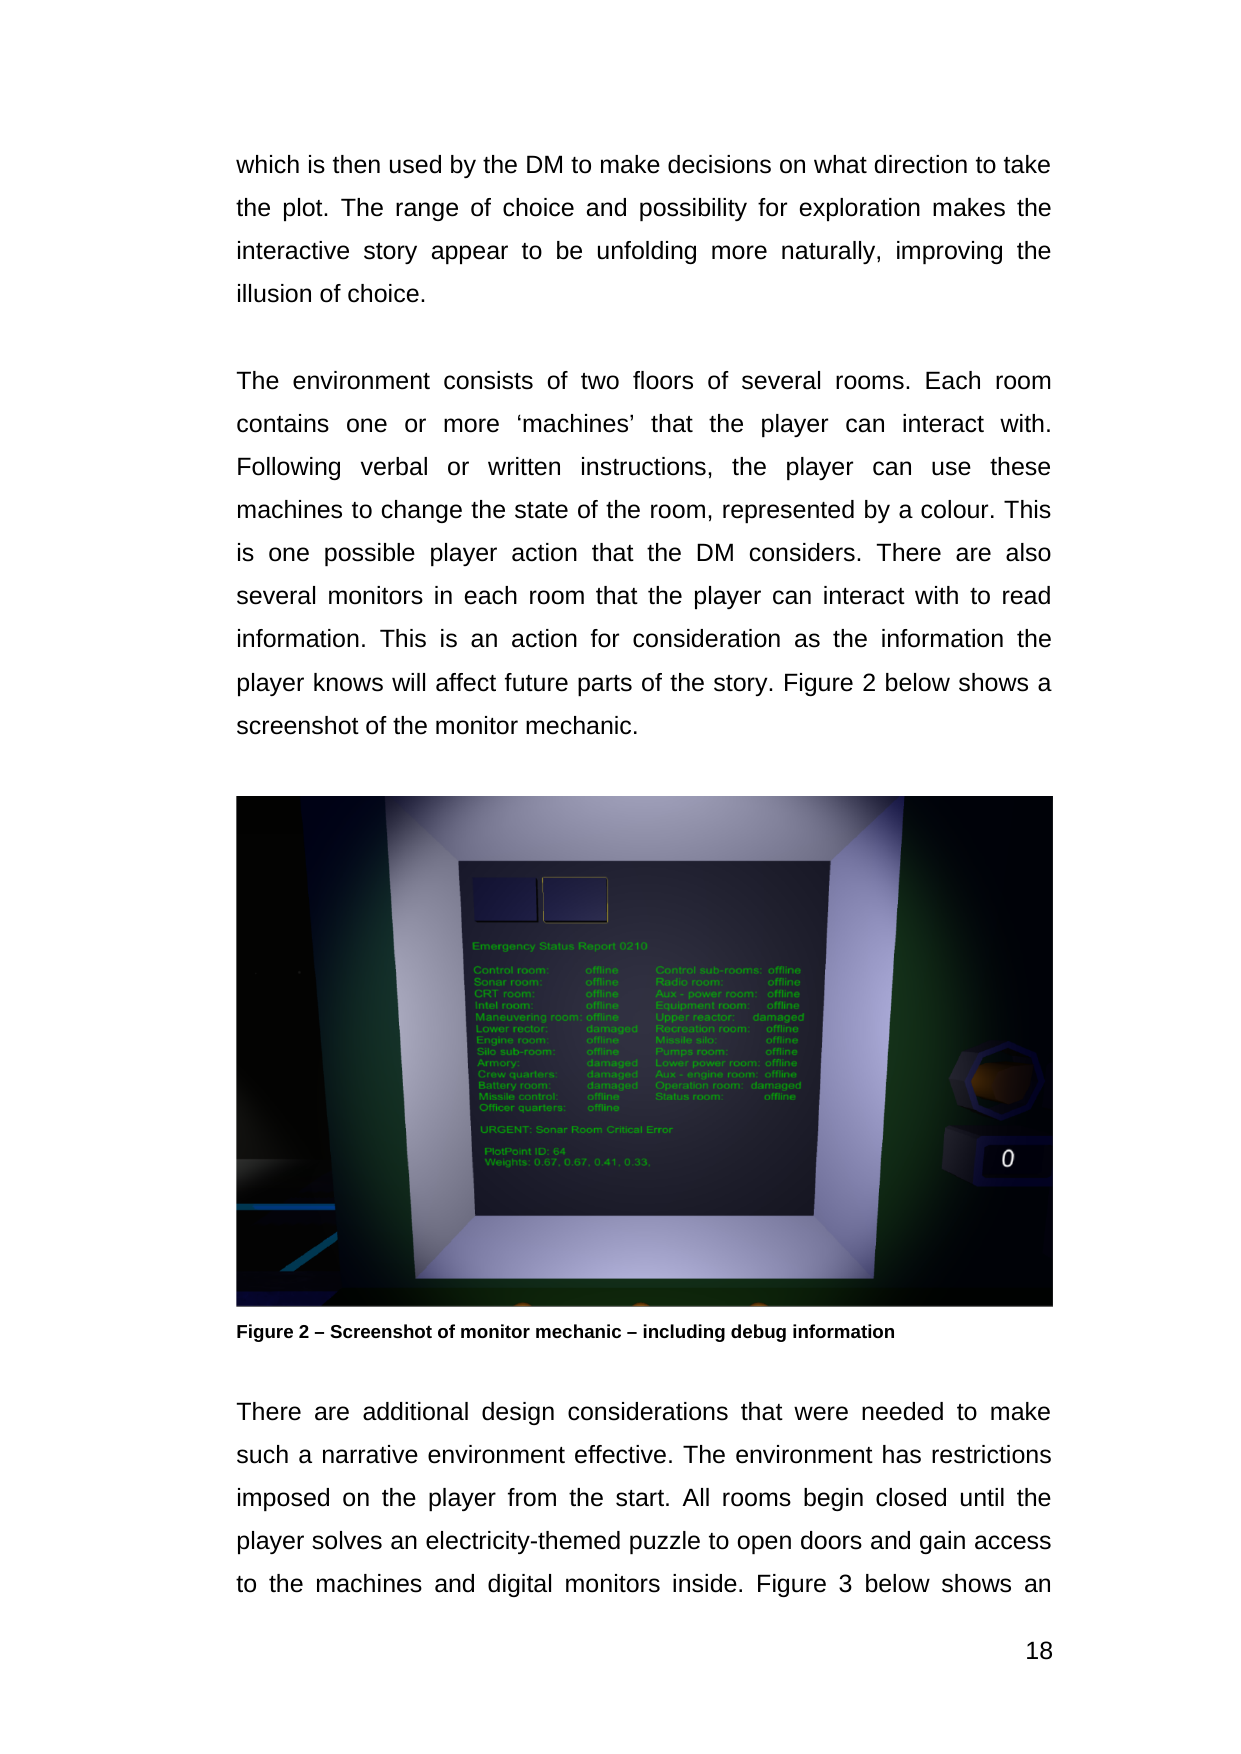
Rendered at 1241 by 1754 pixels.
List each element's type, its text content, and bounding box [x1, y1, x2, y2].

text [236, 150, 1053, 308]
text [236, 1397, 1053, 1598]
picture [236, 796, 1053, 1307]
text The environment consists of two floors of several rooms. Each room contains one or more ‘machines’ that the player can interact with. Following verbal or written instructions, the player can use these machines to change the state of the room, represented by a colour. This is one possible player action that the DM considers. There are also several monitors in each room that the player can interact with to read information. This is an action for consideration as the information the player knows will affect future parts of the story. Figure 2 below shows a screenshot of the monitor mechanic. [236, 366, 1053, 739]
text Figure 2 – Screenshot of monitor mechanic – including debug information [236, 1321, 1053, 1343]
